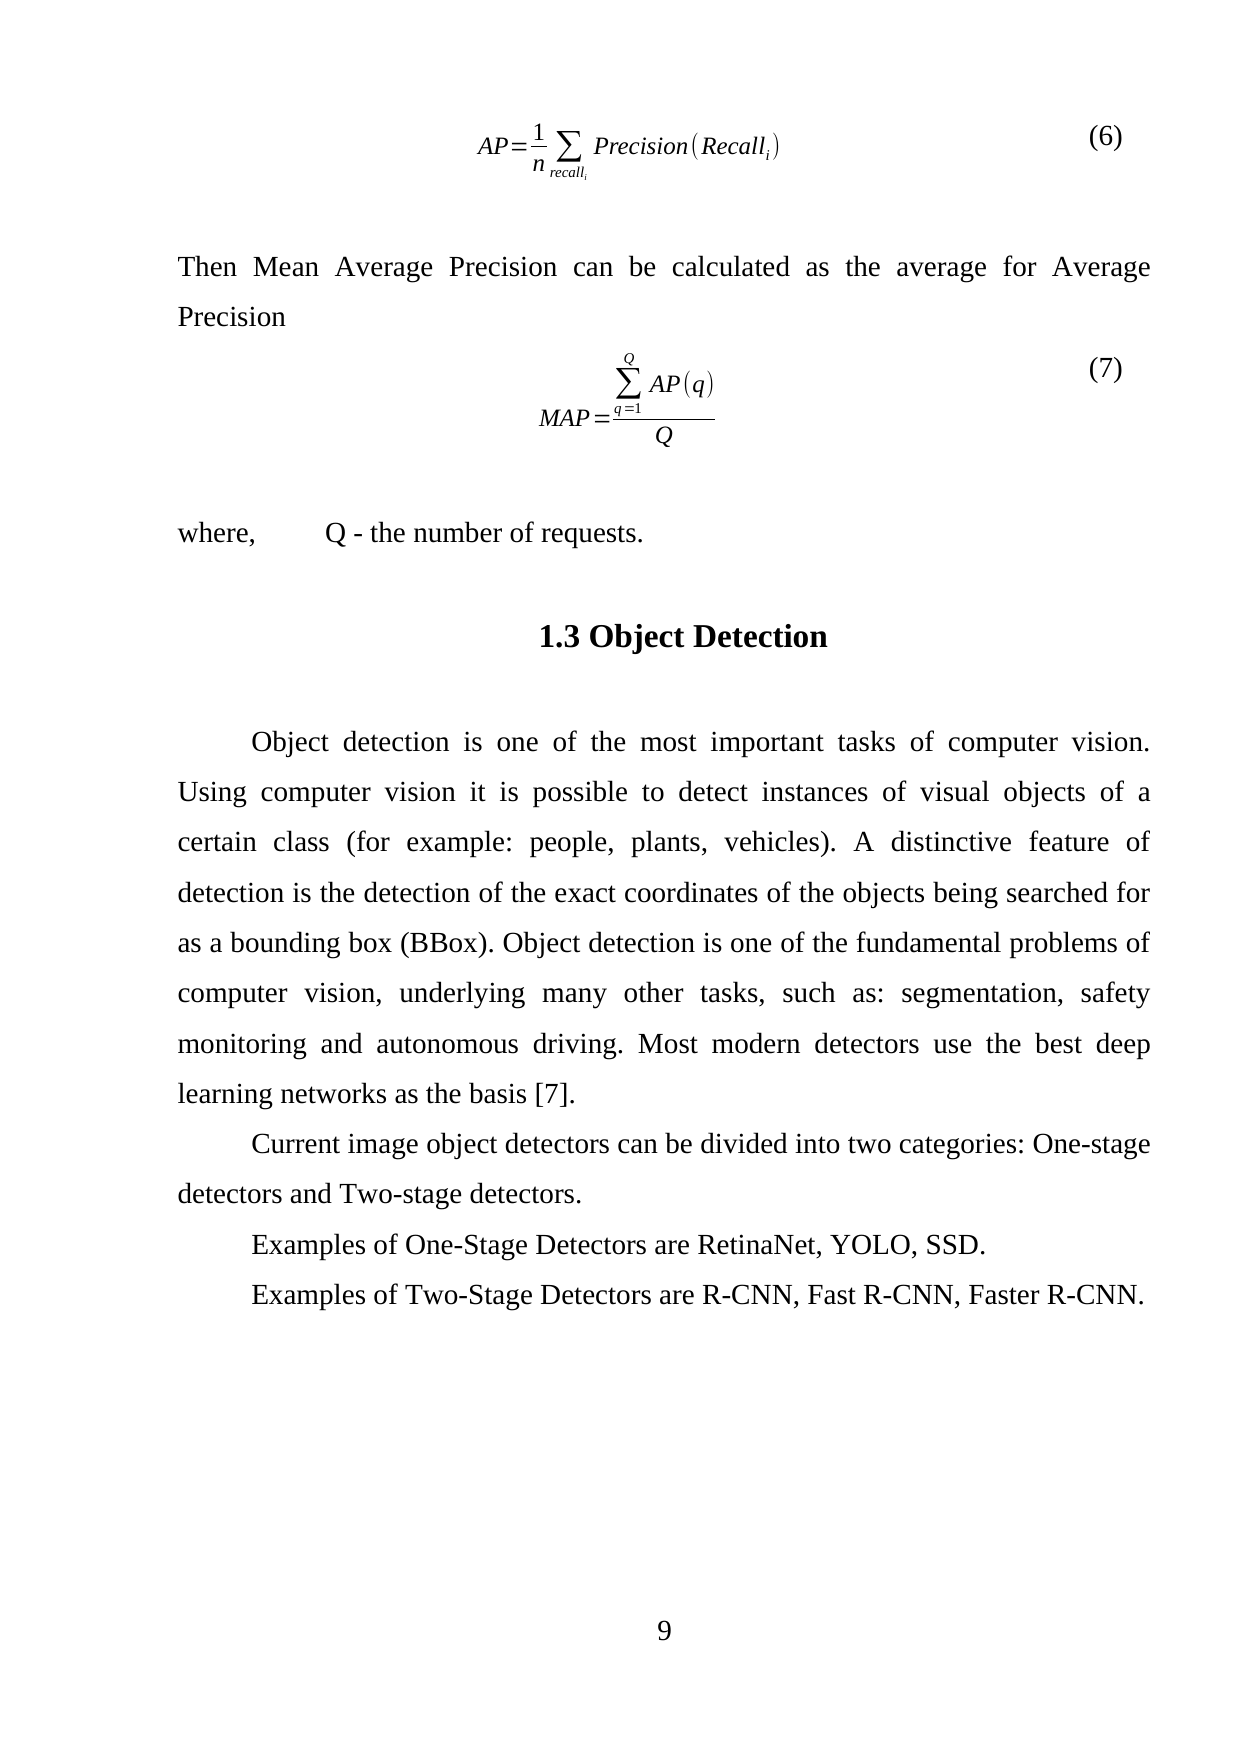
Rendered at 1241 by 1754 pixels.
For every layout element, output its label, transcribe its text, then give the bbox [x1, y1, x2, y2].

table_header (6) [1078, 118, 1151, 199]
table_header [177, 118, 1077, 199]
text Current image object detectors can be divided into two categories: One-stage detectors and Two-stage detectors. [177, 1126, 1152, 1210]
text where, Q - the number of requests. [177, 515, 1152, 549]
subtitle Object Detection [215, 616, 1152, 654]
table_header (7) [1078, 350, 1151, 465]
text Then Mean Average Precision can be calculated as the average for Average Precision [177, 249, 1152, 333]
text Examples of Two-Stage Detectors are R-CNN, Fast R-CNN, Faster R-CNN. [177, 1277, 1152, 1311]
table_header [177, 350, 1077, 465]
text Examples of One-Stage Detectors are RetinaNet, YOLO, SSD. [177, 1227, 1152, 1261]
text Object detection is one of the most important tasks of computer vision. Using computer vision it is possible to detect instances of visual objects of a certain class (for example: people, plants, vehicles). A distinctive feature of detection is the detection of the exact coordinates of the objects being searched for as a bounding box (BBox). Object detection is one of the fundamental problems of computer vision, underlying many other tasks, such as: segmentation, safety monitoring and autonomous driving. Most modern detectors use the best deep learning networks as the basis [7]. [177, 724, 1152, 1109]
